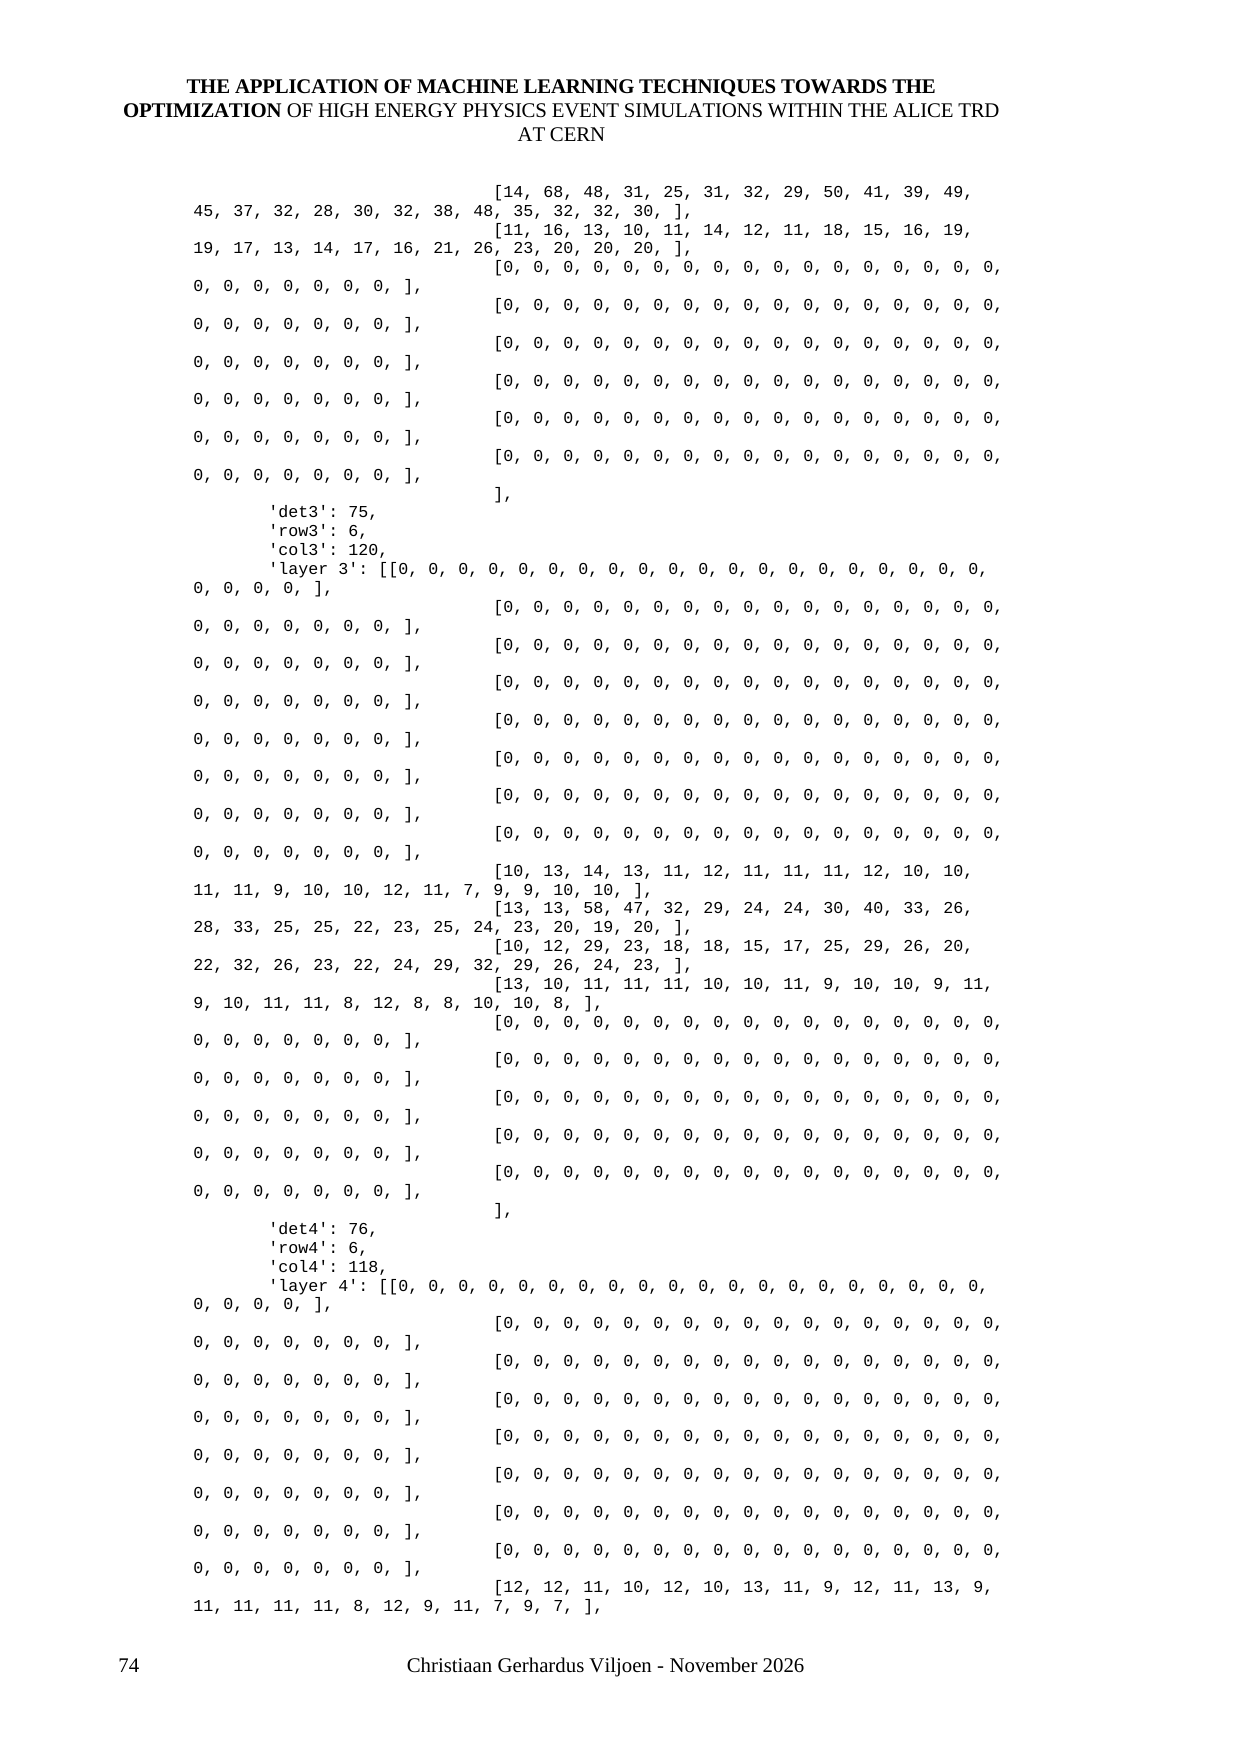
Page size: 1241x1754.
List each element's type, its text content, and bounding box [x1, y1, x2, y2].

text [0, 0, 0, 0, 0, 0, 0, 0, 0, 0, 0, 0, 0, 0, 0, 0, 0, 0, 0, 0, 0, 0, 0, 0, ], [193, 636, 1004, 674]
text [0, 0, 0, 0, 0, 0, 0, 0, 0, 0, 0, 0, 0, 0, 0, 0, 0, 0, 0, 0, 0, 0, 0, 0, ], [193, 1315, 1004, 1352]
text [0, 0, 0, 0, 0, 0, 0, 0, 0, 0, 0, 0, 0, 0, 0, 0, 0, 0, 0, 0, 0, 0, 0, 0, ], [193, 1466, 1004, 1503]
text 'row4': 6, [193, 1239, 1004, 1258]
text ], [193, 1202, 1004, 1221]
text 'col4': 118, [193, 1258, 1004, 1277]
text [11, 16, 13, 10, 11, 14, 12, 11, 18, 15, 16, 19, 19, 17, 13, 14, 17, 16, 21, 26, 23, 20, 20, 20, ], [193, 221, 1004, 259]
text 'col3': 120, [193, 542, 1004, 561]
text [0, 0, 0, 0, 0, 0, 0, 0, 0, 0, 0, 0, 0, 0, 0, 0, 0, 0, 0, 0, 0, 0, 0, 0, ], [193, 1126, 1004, 1164]
text [0, 0, 0, 0, 0, 0, 0, 0, 0, 0, 0, 0, 0, 0, 0, 0, 0, 0, 0, 0, 0, 0, 0, 0, ], [193, 1390, 1004, 1428]
text [0, 0, 0, 0, 0, 0, 0, 0, 0, 0, 0, 0, 0, 0, 0, 0, 0, 0, 0, 0, 0, 0, 0, 0, ], [193, 1503, 1004, 1541]
text [13, 10, 11, 11, 11, 10, 10, 11, 9, 10, 10, 9, 11, 9, 10, 11, 11, 8, 12, 8, 8, 10, 10, 8, ], [193, 975, 1004, 1013]
text [14, 68, 48, 31, 25, 31, 32, 29, 50, 41, 39, 49, 45, 37, 32, 28, 30, 32, 38, 48, 35, 32, 32, 30, ], [193, 183, 1004, 221]
text 'row3': 6, [193, 523, 1004, 542]
text [0, 0, 0, 0, 0, 0, 0, 0, 0, 0, 0, 0, 0, 0, 0, 0, 0, 0, 0, 0, 0, 0, 0, 0, ], [193, 1541, 1004, 1579]
text [0, 0, 0, 0, 0, 0, 0, 0, 0, 0, 0, 0, 0, 0, 0, 0, 0, 0, 0, 0, 0, 0, 0, 0, ], [193, 1164, 1004, 1202]
text [0, 0, 0, 0, 0, 0, 0, 0, 0, 0, 0, 0, 0, 0, 0, 0, 0, 0, 0, 0, 0, 0, 0, 0, ], [193, 1352, 1004, 1390]
text 'layer 4': [[0, 0, 0, 0, 0, 0, 0, 0, 0, 0, 0, 0, 0, 0, 0, 0, 0, 0, 0, 0, 0, 0, 0, 0, ], [193, 1277, 1004, 1315]
text 'det4': 76, [193, 1221, 1004, 1239]
text [0, 0, 0, 0, 0, 0, 0, 0, 0, 0, 0, 0, 0, 0, 0, 0, 0, 0, 0, 0, 0, 0, 0, 0, ], [193, 297, 1004, 334]
text [0, 0, 0, 0, 0, 0, 0, 0, 0, 0, 0, 0, 0, 0, 0, 0, 0, 0, 0, 0, 0, 0, 0, 0, ], [193, 259, 1004, 297]
text [0, 0, 0, 0, 0, 0, 0, 0, 0, 0, 0, 0, 0, 0, 0, 0, 0, 0, 0, 0, 0, 0, 0, 0, ], [193, 410, 1004, 447]
text [0, 0, 0, 0, 0, 0, 0, 0, 0, 0, 0, 0, 0, 0, 0, 0, 0, 0, 0, 0, 0, 0, 0, 0, ], [193, 824, 1004, 862]
text [12, 12, 11, 10, 12, 10, 13, 11, 9, 12, 11, 13, 9, 11, 11, 11, 11, 8, 12, 9, 11, 7, 9, 7, ], [193, 1579, 1004, 1616]
text [0, 0, 0, 0, 0, 0, 0, 0, 0, 0, 0, 0, 0, 0, 0, 0, 0, 0, 0, 0, 0, 0, 0, 0, ], [193, 598, 1004, 636]
text [0, 0, 0, 0, 0, 0, 0, 0, 0, 0, 0, 0, 0, 0, 0, 0, 0, 0, 0, 0, 0, 0, 0, 0, ], [193, 787, 1004, 824]
text [10, 13, 14, 13, 11, 12, 11, 11, 11, 12, 10, 10, 11, 11, 9, 10, 10, 12, 11, 7, 9, 9, 10, 10, ], [193, 862, 1004, 900]
text [0, 0, 0, 0, 0, 0, 0, 0, 0, 0, 0, 0, 0, 0, 0, 0, 0, 0, 0, 0, 0, 0, 0, 0, ], [193, 711, 1004, 749]
text [0, 0, 0, 0, 0, 0, 0, 0, 0, 0, 0, 0, 0, 0, 0, 0, 0, 0, 0, 0, 0, 0, 0, 0, ], [193, 1428, 1004, 1466]
text [0, 0, 0, 0, 0, 0, 0, 0, 0, 0, 0, 0, 0, 0, 0, 0, 0, 0, 0, 0, 0, 0, 0, 0, ], [193, 447, 1004, 485]
text [0, 0, 0, 0, 0, 0, 0, 0, 0, 0, 0, 0, 0, 0, 0, 0, 0, 0, 0, 0, 0, 0, 0, 0, ], [193, 372, 1004, 410]
text [0, 0, 0, 0, 0, 0, 0, 0, 0, 0, 0, 0, 0, 0, 0, 0, 0, 0, 0, 0, 0, 0, 0, 0, ], [193, 1013, 1004, 1051]
text [10, 12, 29, 23, 18, 18, 15, 17, 25, 29, 26, 20, 22, 32, 26, 23, 22, 24, 29, 32, 29, 26, 24, 23, ], [193, 938, 1004, 975]
text [0, 0, 0, 0, 0, 0, 0, 0, 0, 0, 0, 0, 0, 0, 0, 0, 0, 0, 0, 0, 0, 0, 0, 0, ], [193, 674, 1004, 711]
text [0, 0, 0, 0, 0, 0, 0, 0, 0, 0, 0, 0, 0, 0, 0, 0, 0, 0, 0, 0, 0, 0, 0, 0, ], [193, 1051, 1004, 1088]
text [0, 0, 0, 0, 0, 0, 0, 0, 0, 0, 0, 0, 0, 0, 0, 0, 0, 0, 0, 0, 0, 0, 0, 0, ], [193, 749, 1004, 787]
text [0, 0, 0, 0, 0, 0, 0, 0, 0, 0, 0, 0, 0, 0, 0, 0, 0, 0, 0, 0, 0, 0, 0, 0, ], [193, 334, 1004, 372]
text [0, 0, 0, 0, 0, 0, 0, 0, 0, 0, 0, 0, 0, 0, 0, 0, 0, 0, 0, 0, 0, 0, 0, 0, ], [193, 1088, 1004, 1126]
text 'det3': 75, [193, 504, 1004, 523]
text ], [193, 485, 1004, 504]
text 'layer 3': [[0, 0, 0, 0, 0, 0, 0, 0, 0, 0, 0, 0, 0, 0, 0, 0, 0, 0, 0, 0, 0, 0, 0, 0, ], [193, 561, 1004, 598]
text [13, 13, 58, 47, 32, 29, 24, 24, 30, 40, 33, 26, 28, 33, 25, 25, 22, 23, 25, 24, 23, 20, 19, 20, ], [193, 900, 1004, 938]
